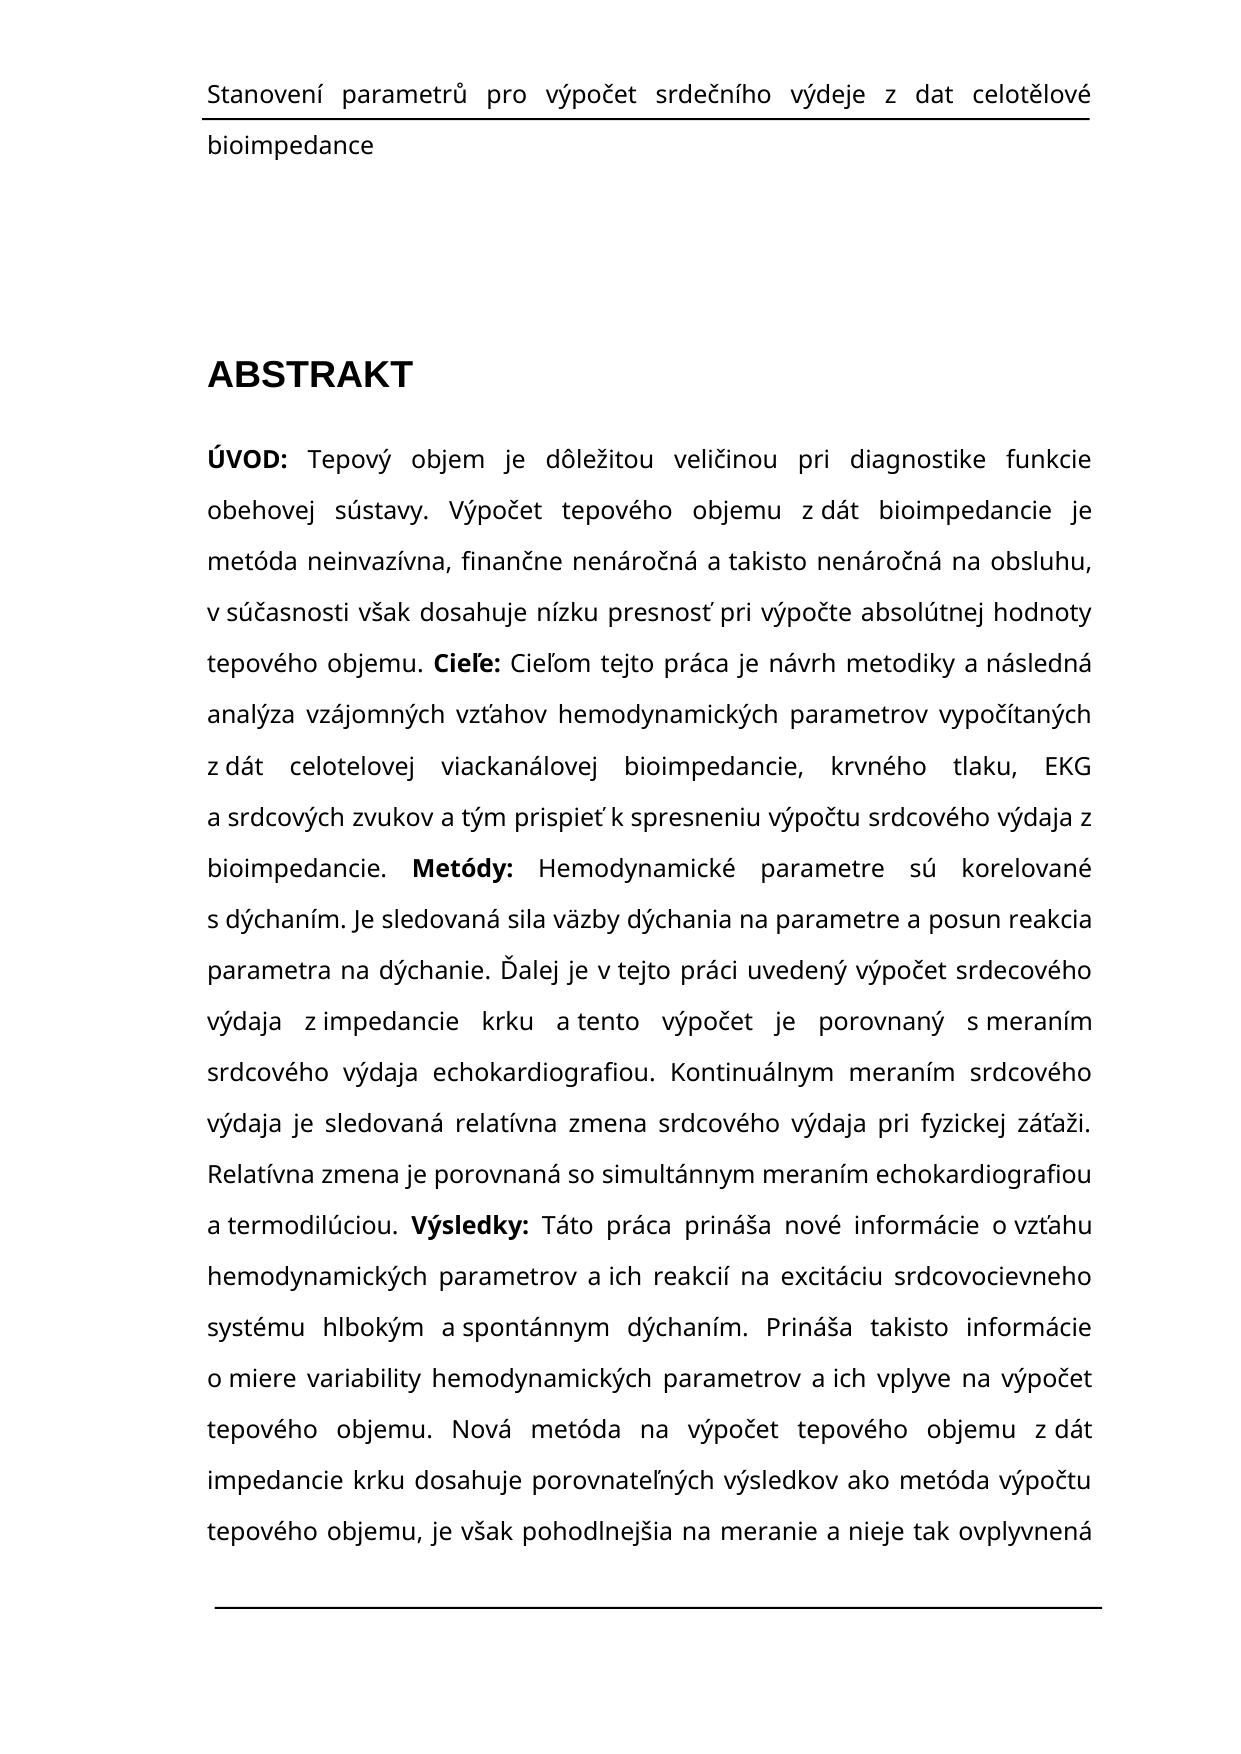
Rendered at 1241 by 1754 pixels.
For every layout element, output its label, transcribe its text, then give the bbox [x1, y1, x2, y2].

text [207, 442, 1092, 1548]
subtitle ABSTRAKT [207, 352, 1092, 395]
